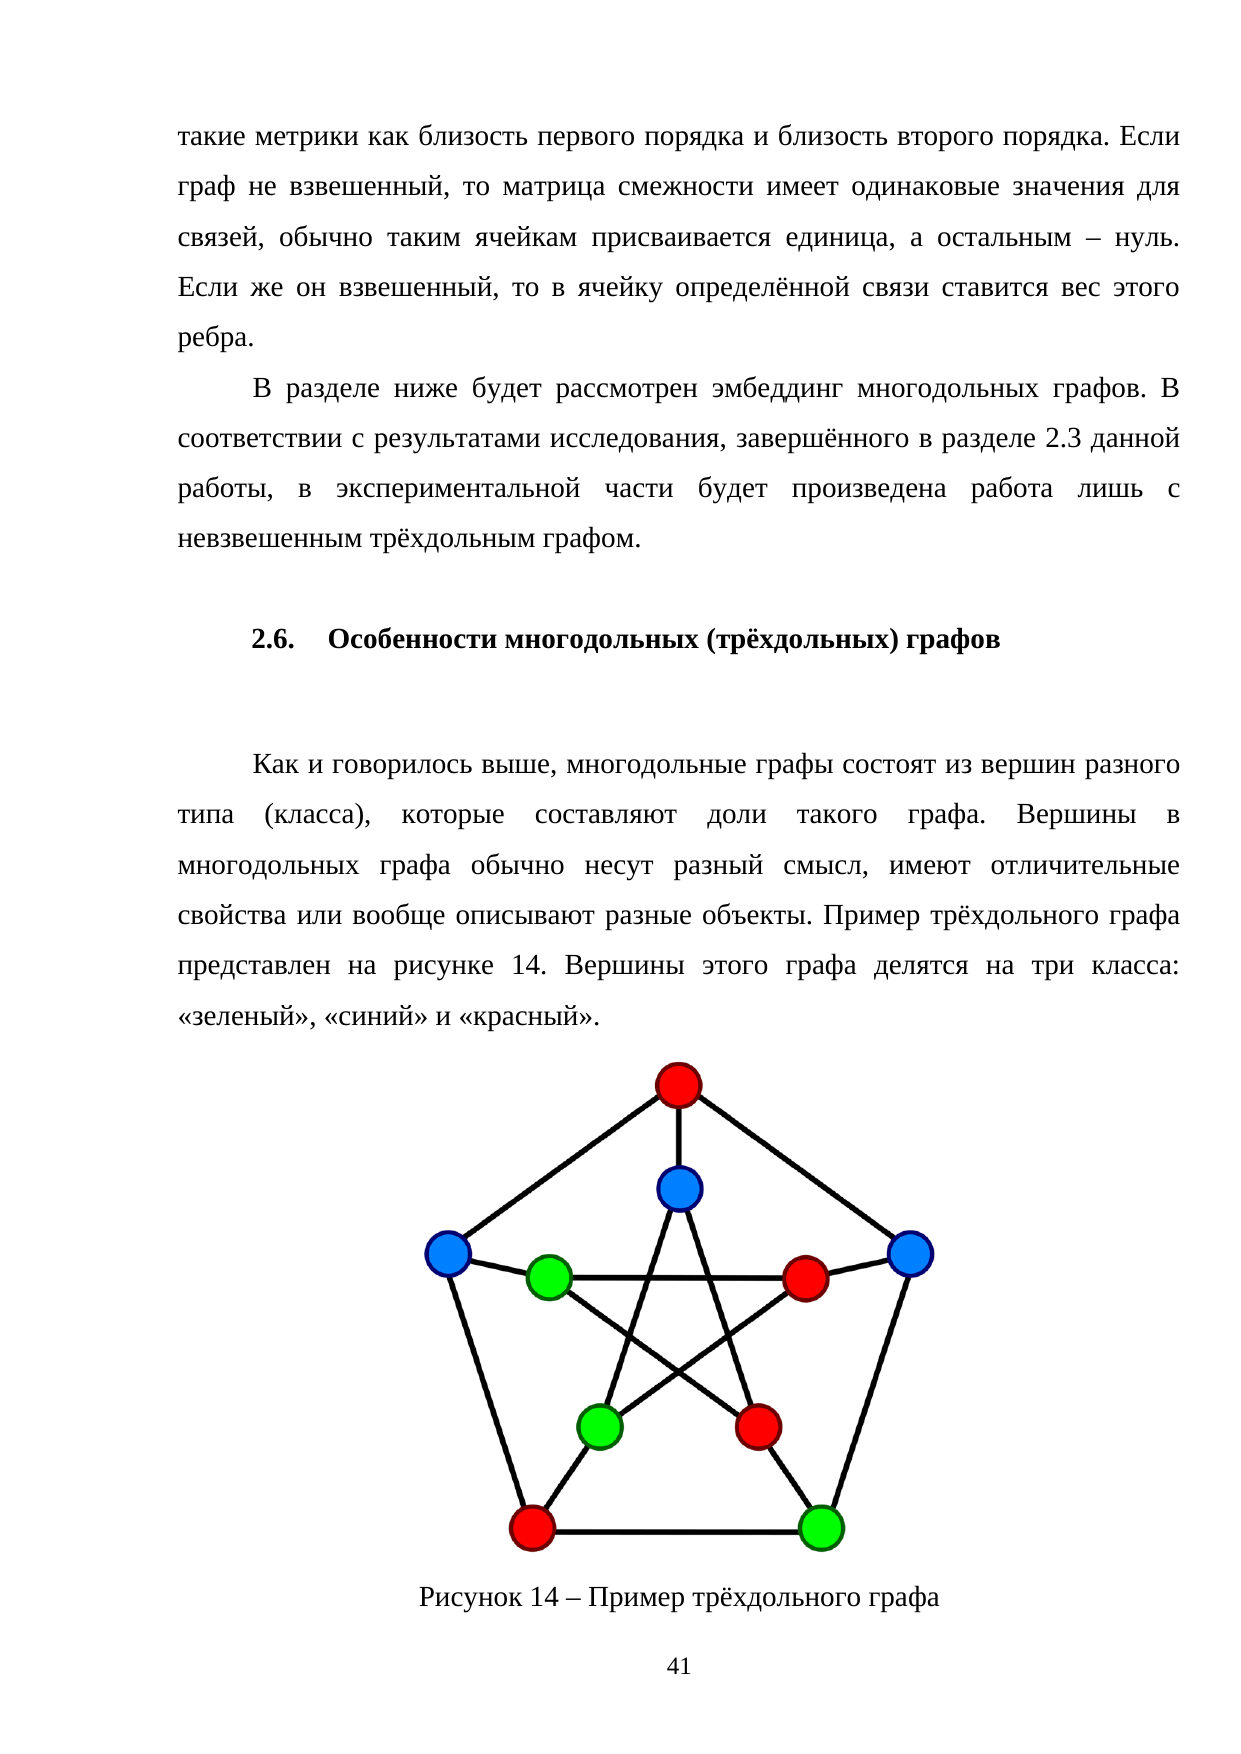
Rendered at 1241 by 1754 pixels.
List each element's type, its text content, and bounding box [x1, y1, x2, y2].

text Как и говорилось выше, многодольные графы состоят из вершин разного типа (класса), которые составляют доли такого графа. Вершины в многодольных графа обычно несут разный смысл, имеют отличительные свойства или вообще описывают разные объекты. Пример трёхдольного графа представлен на рисунке 14. Вершины этого графа делятся на три класса: «зеленый», «синий» и «красный». [177, 746, 1181, 1031]
text В разделе ниже будет рассмотрен эмбеддинг многодольных графов. В соответствии с результатами исследования, завершённого в разделе 2.3 данной работы, в экспериментальной части будет произведена работа лишь с невзвешенным трёхдольным графом. [177, 370, 1181, 554]
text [177, 118, 1181, 353]
subtitle Особенности многодольных (трёхдольных) графов [177, 621, 1181, 654]
picture [409, 1048, 949, 1565]
text Рисунок 14 – Пример трёхдольного графа [177, 1579, 1181, 1613]
